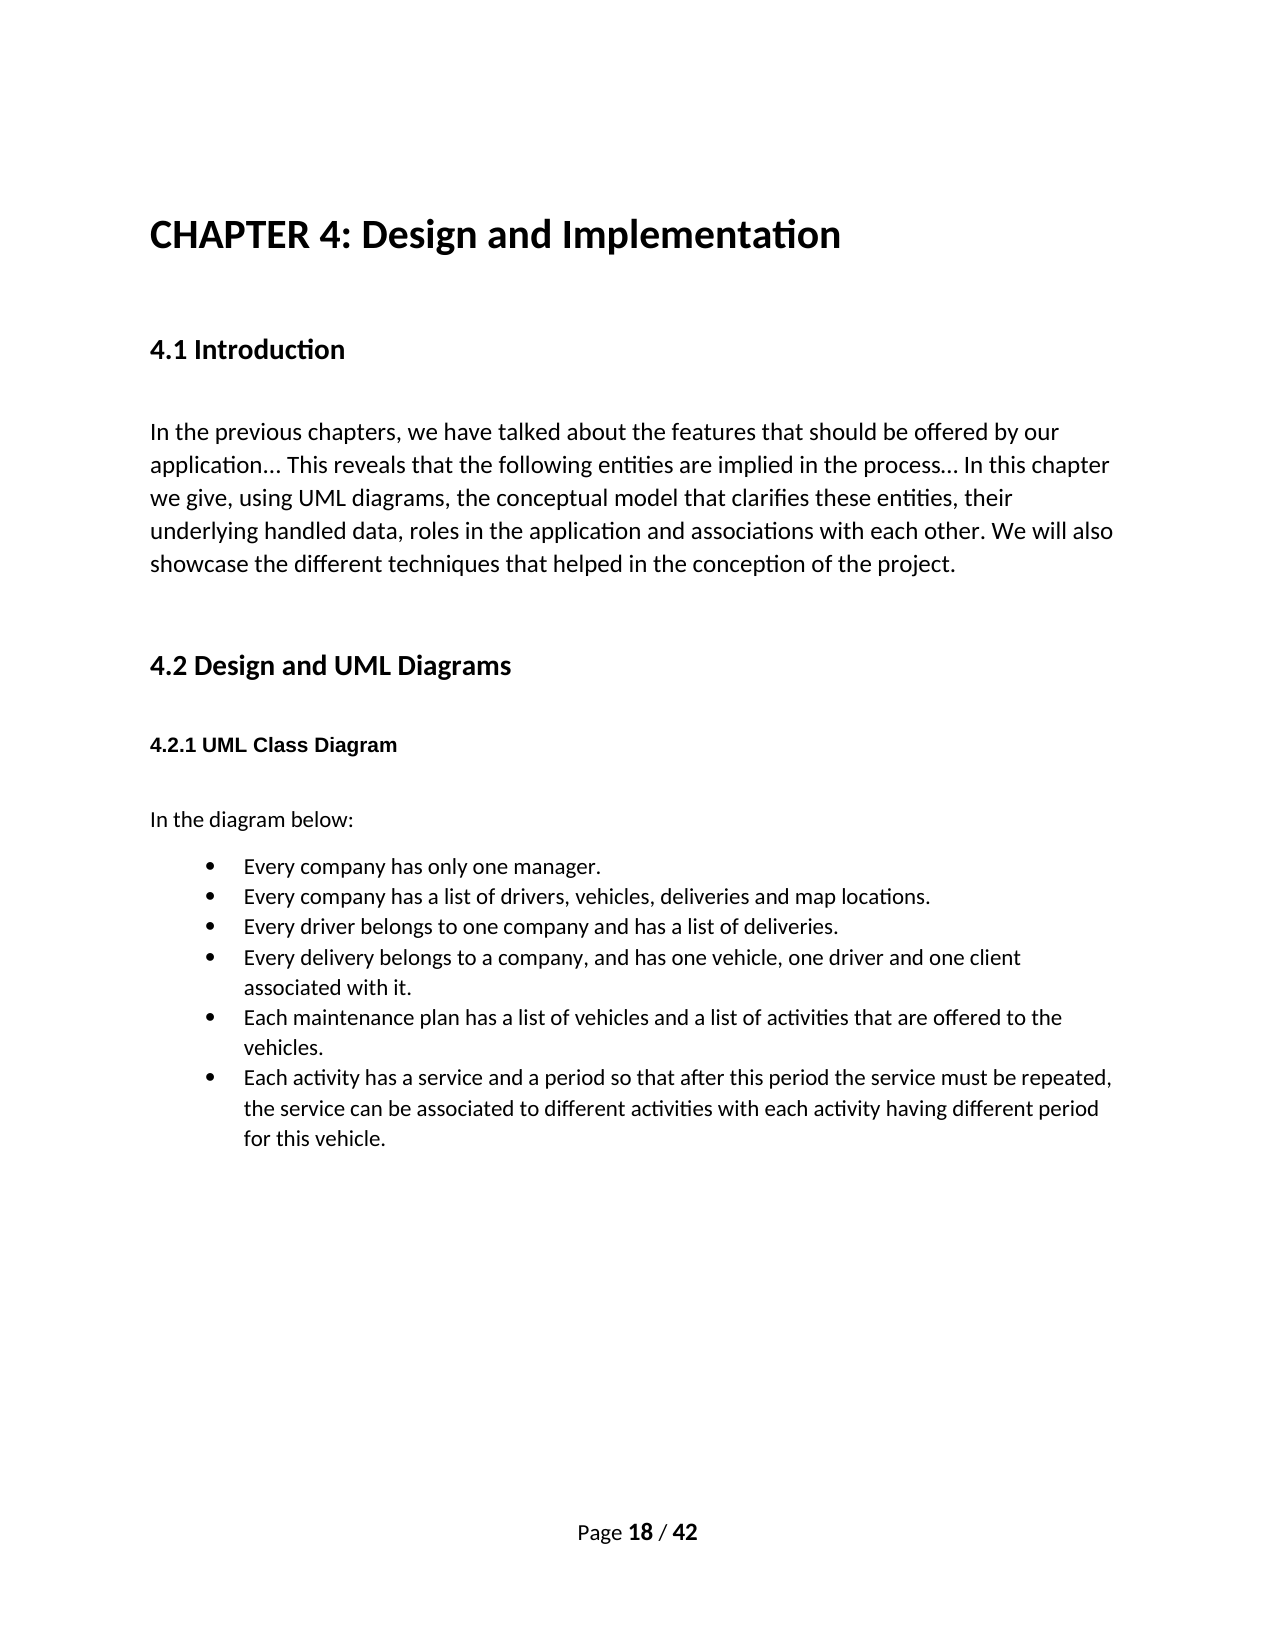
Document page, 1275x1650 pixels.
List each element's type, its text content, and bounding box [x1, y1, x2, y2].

subtitle 4.1 Introduction [150, 331, 1125, 367]
subtitle 4.2 Design and UML Diagrams [150, 647, 1125, 683]
list Each maintenance plan has a list of vehicles and a list of activities that are offered to the vehicles. [206, 1003, 1125, 1061]
list Every driver belongs to one company and has a list of deliveries. [206, 912, 1125, 941]
list Every company has a list of drivers, vehicles, deliveries and map locations. [206, 882, 1125, 910]
list Each activity has a service and a period so that after this period the service must be repeated, the service can be associated to different activities with each activity having different period for this vehicle. [206, 1063, 1125, 1152]
subtitle 4.2.1 UML Class Diagram [150, 732, 1125, 756]
text In the previous chapters, we have talked about the features that should be offered by our application... This reveals that the following entities are implied in the process… In this chapter we give, using UML diagrams, the conceptual model that clarifies these entities, their underlying handled data, roles in the application and associations with each other. We will also showcase the different techniques that helped in the conception of the project. [150, 416, 1125, 578]
text In the diagram below: [150, 805, 1125, 833]
subtitle CHAPTER 4: Design and Implementation [150, 208, 1125, 259]
list Every delivery belongs to a company, and has one vehicle, one driver and one client associated with it. [206, 943, 1125, 1001]
list Every company has only one manager. [206, 852, 1125, 880]
